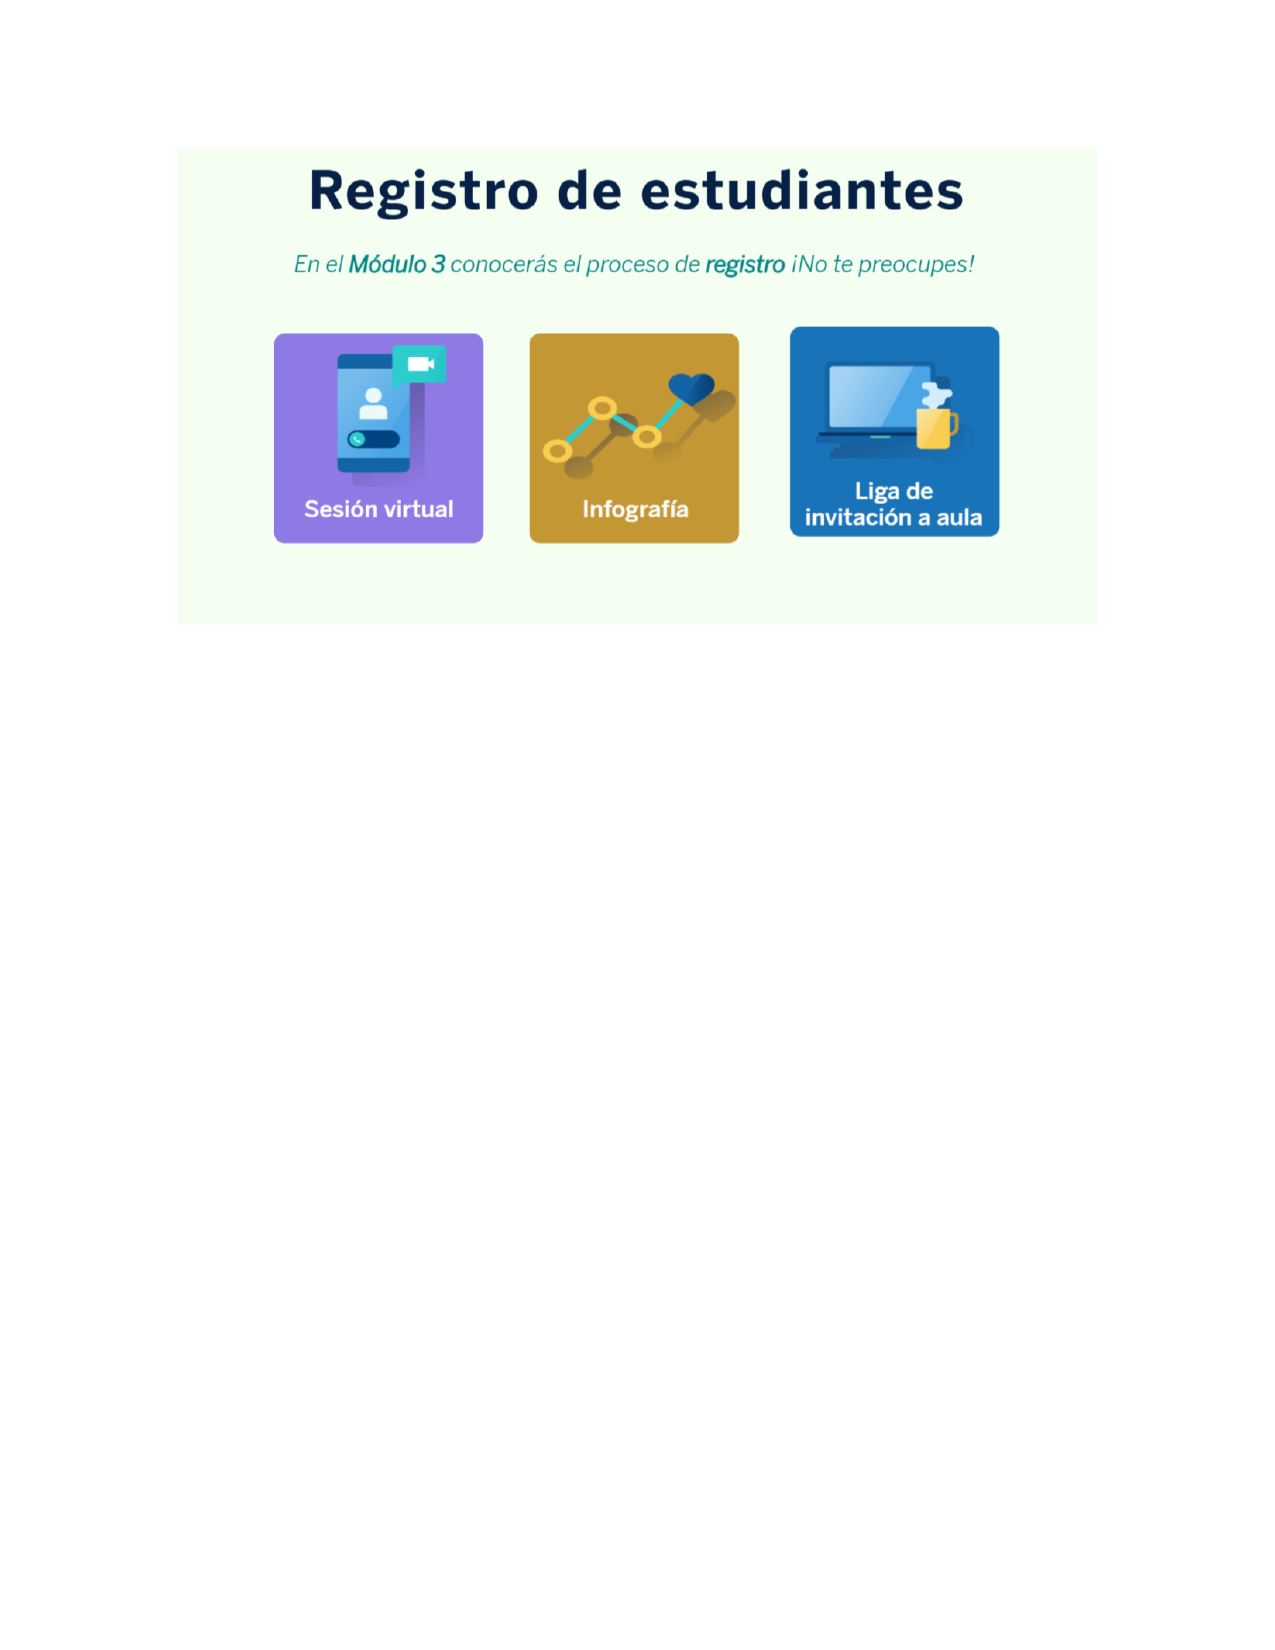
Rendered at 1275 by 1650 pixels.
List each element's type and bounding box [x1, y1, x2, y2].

picture [177, 147, 1098, 624]
